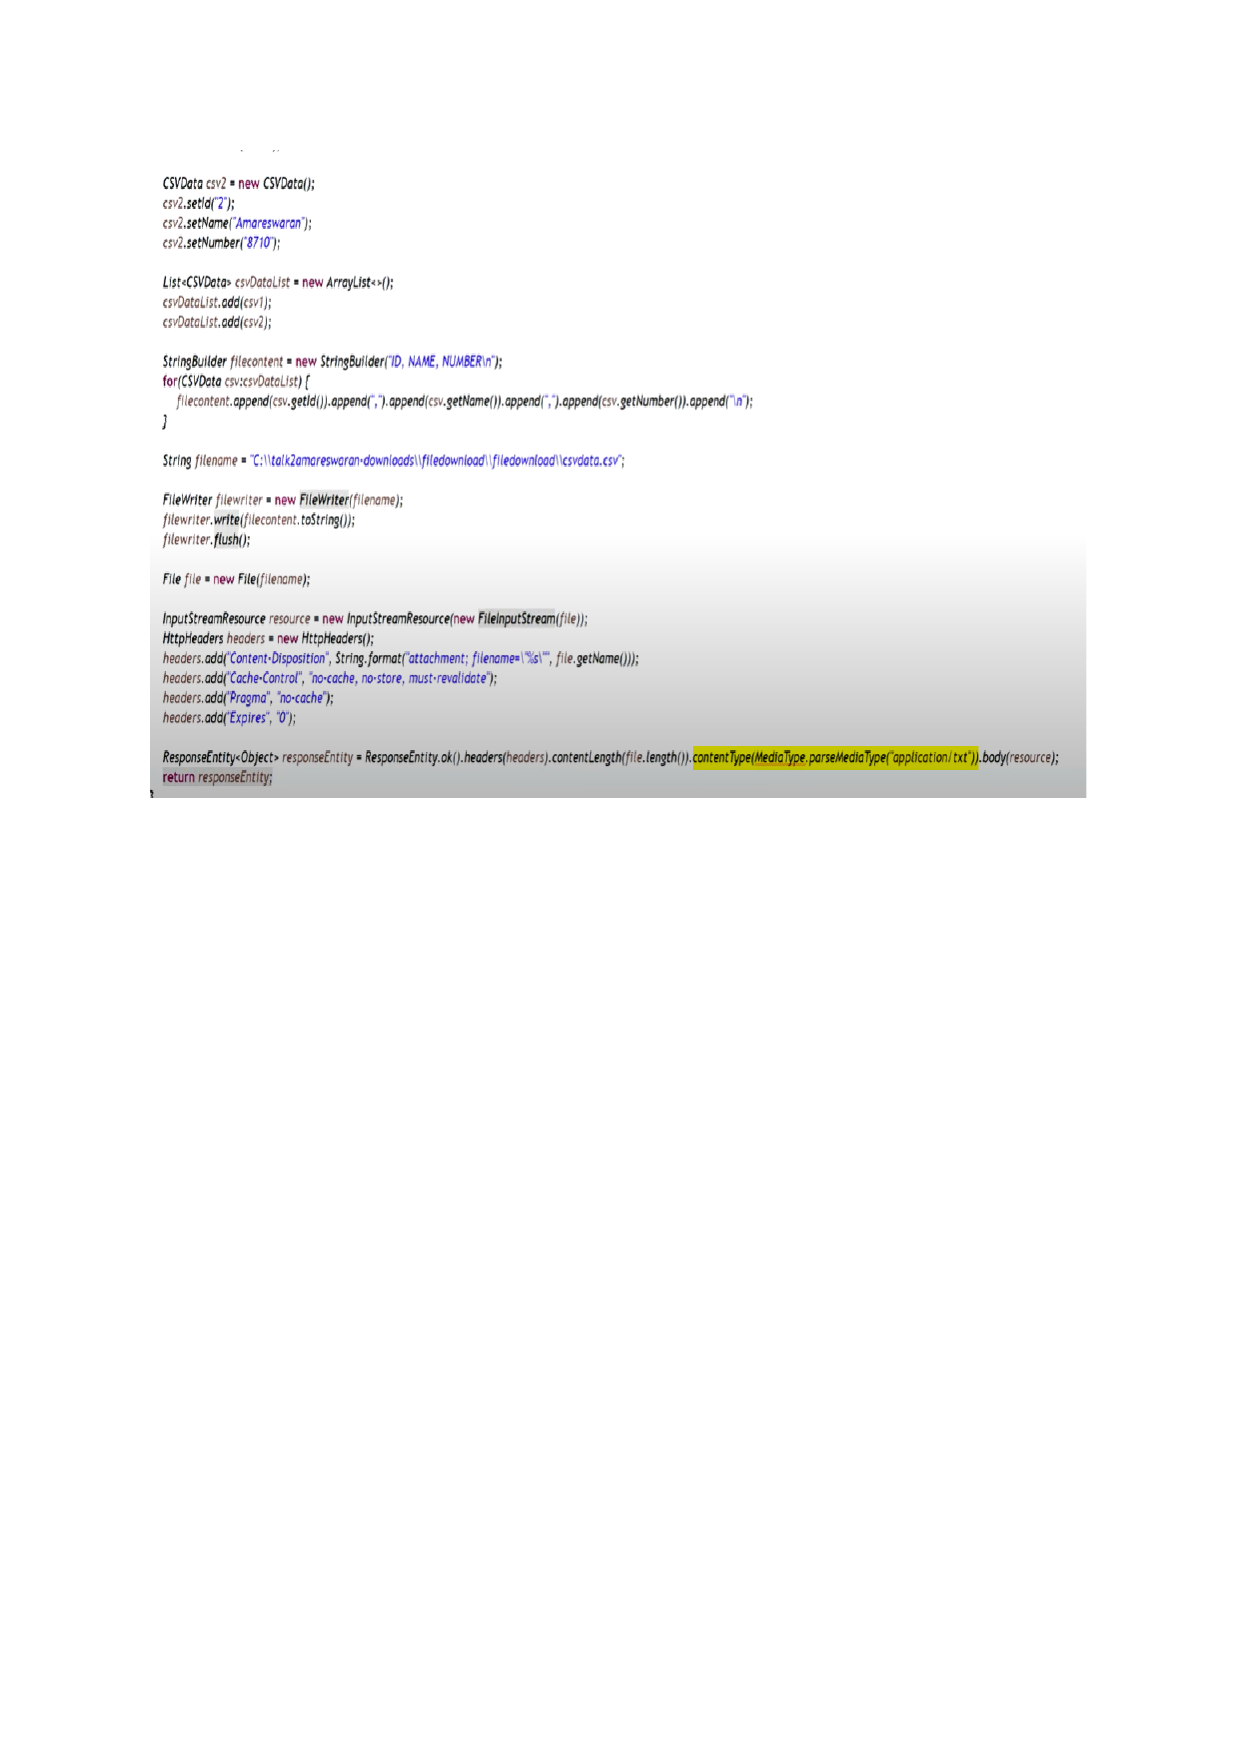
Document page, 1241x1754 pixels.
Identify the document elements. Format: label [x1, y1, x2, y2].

picture [150, 150, 1087, 798]
